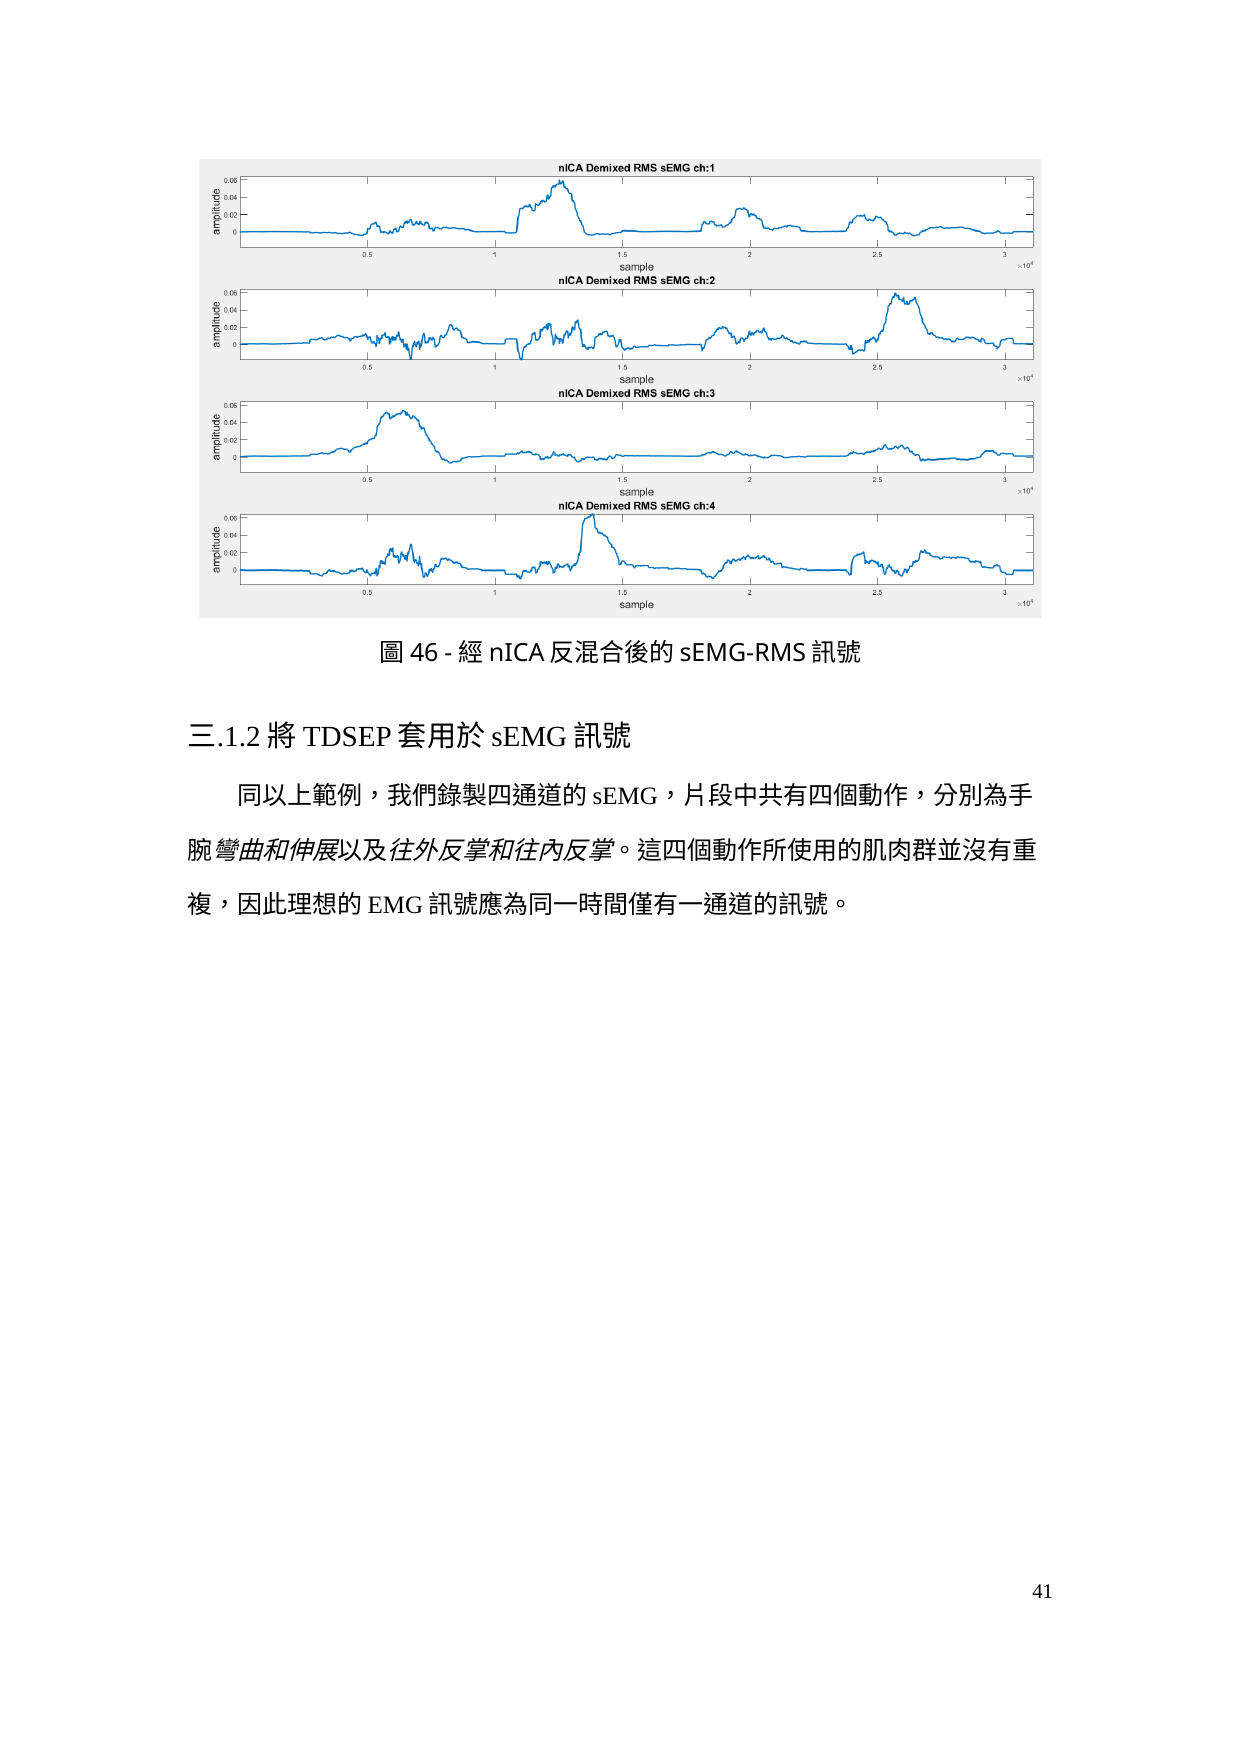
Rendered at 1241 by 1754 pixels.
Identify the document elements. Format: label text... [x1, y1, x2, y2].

text 同以上範例，我們錄製四通道的sEMG，片段中共有四個動作，分別為手腕彎曲和伸展以及往外反掌和往內反掌。這四個動作所使用的肌肉群並沒有重複，因此理想的EMG訊號應為同一時間僅有一通道的訊號。 [187, 776, 1053, 921]
subtitle 將TDSEP套用於sEMG訊號 [187, 712, 1053, 754]
picture [199, 159, 1042, 618]
text 圖 46 - 經nICA反混合後的sEMG-RMS訊號 [187, 632, 1053, 668]
